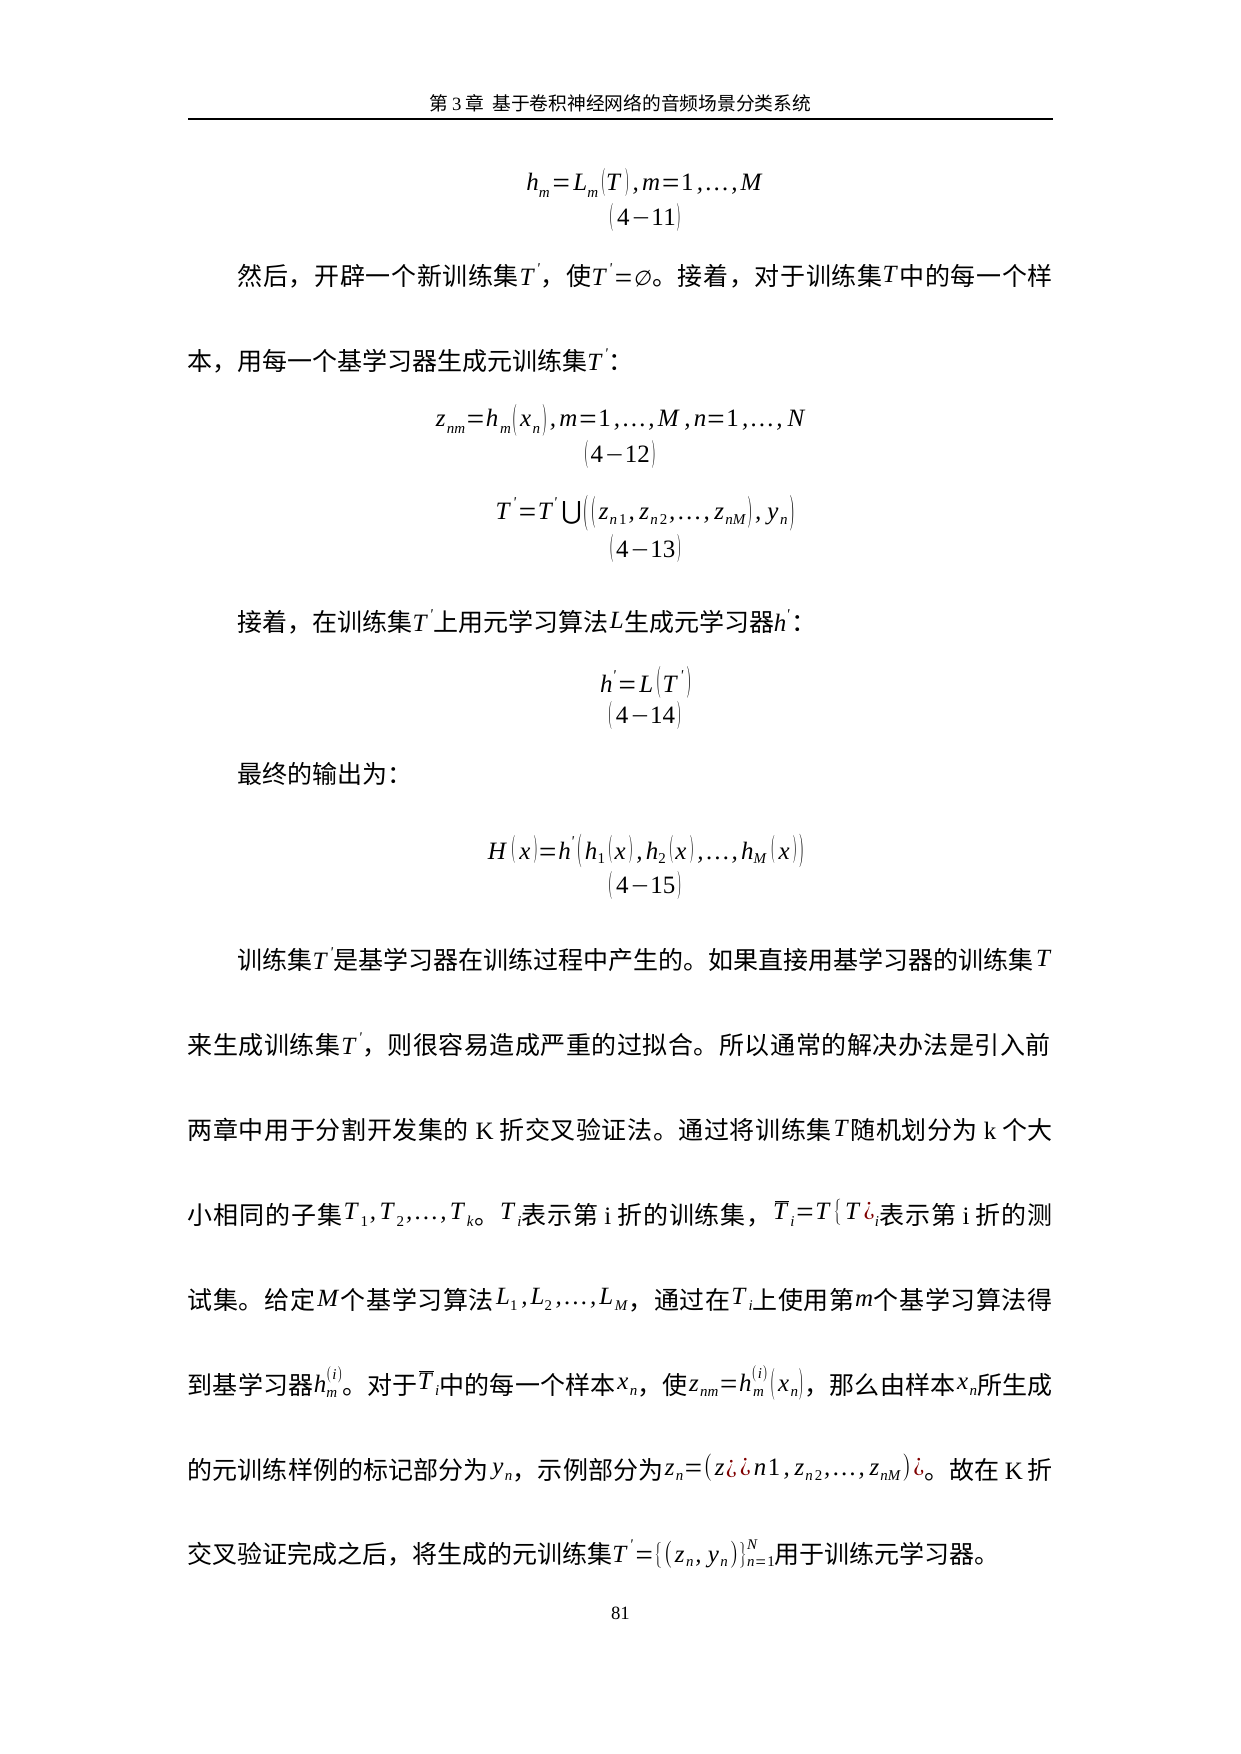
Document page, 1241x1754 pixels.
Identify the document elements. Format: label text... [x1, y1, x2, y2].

text 训练集是基学习器在训练过程中产生的。如果直接用基学习器的训练集来生成训练集，则很容易造成严重的过拟合。所以通常的解决办法是引入前两章中用于分割开发集的K折交叉验证法。通过将训练集随机划分为k个大小相同的子集。表示第i折的训练集，表示第i折的测试集。给定个基学习算法，通过在上使用第个基学习算法得到基学习器。对于中的每一个样本，使，那么由样本所生成的元训练样例的标记部分为，示例部分为。故在K折交叉验证完成之后，将生成的元训练集用于训练元学习器。 [187, 925, 1053, 1587]
text 最终的输出为： [187, 739, 1053, 807]
text 接着，在训练集上用元学习算法生成元学习器： [187, 587, 1053, 655]
text 然后，开辟一个新训练集，使。接着，对于训练集中的每一个样本，用每一个基学习器生成元训练集： [187, 241, 1053, 393]
